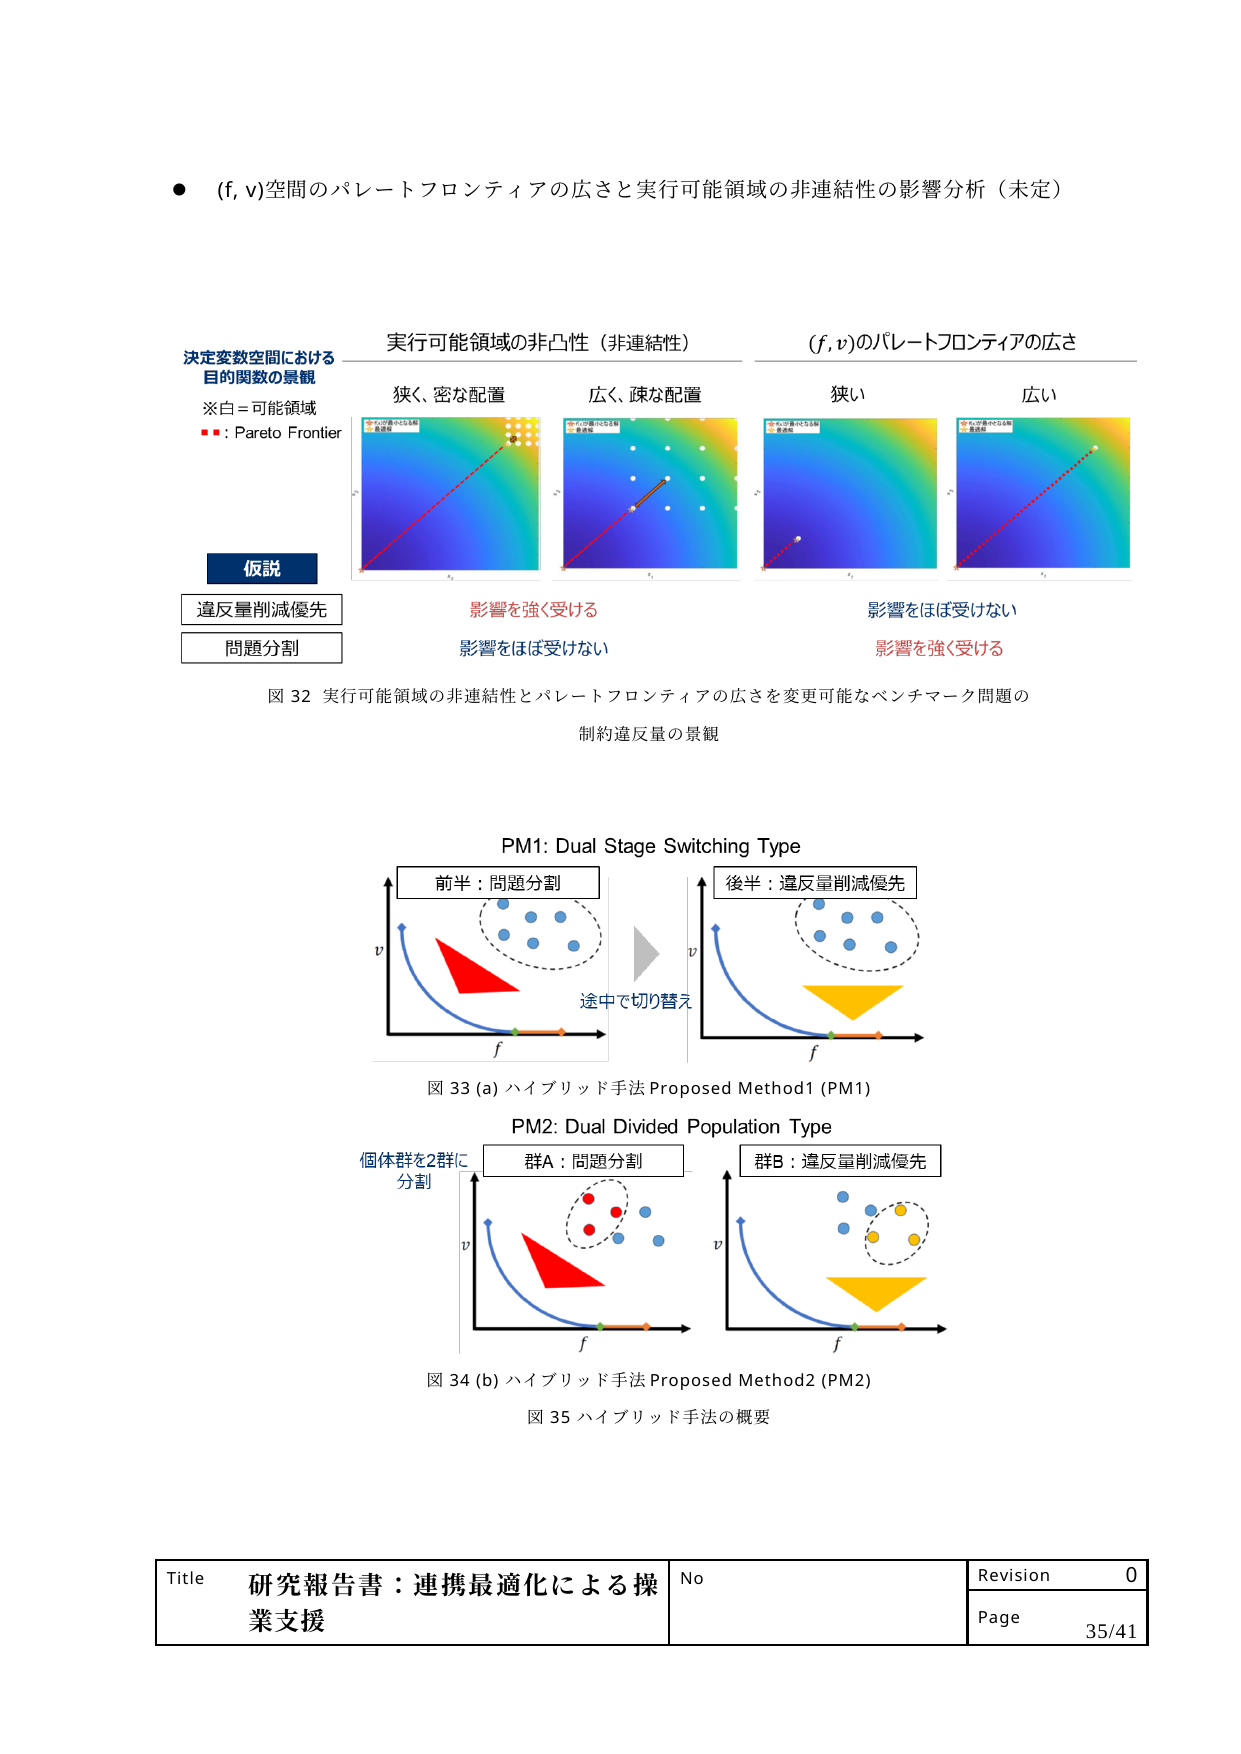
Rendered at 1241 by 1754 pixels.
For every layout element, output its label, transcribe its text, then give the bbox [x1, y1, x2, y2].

picture [171, 322, 1138, 670]
picture [372, 826, 925, 1063]
list (f, v)空間のパレートフロンティアの広さと実行可能領域の非連結性の影響分析（未定） [171, 174, 1126, 204]
picture [348, 1108, 949, 1354]
